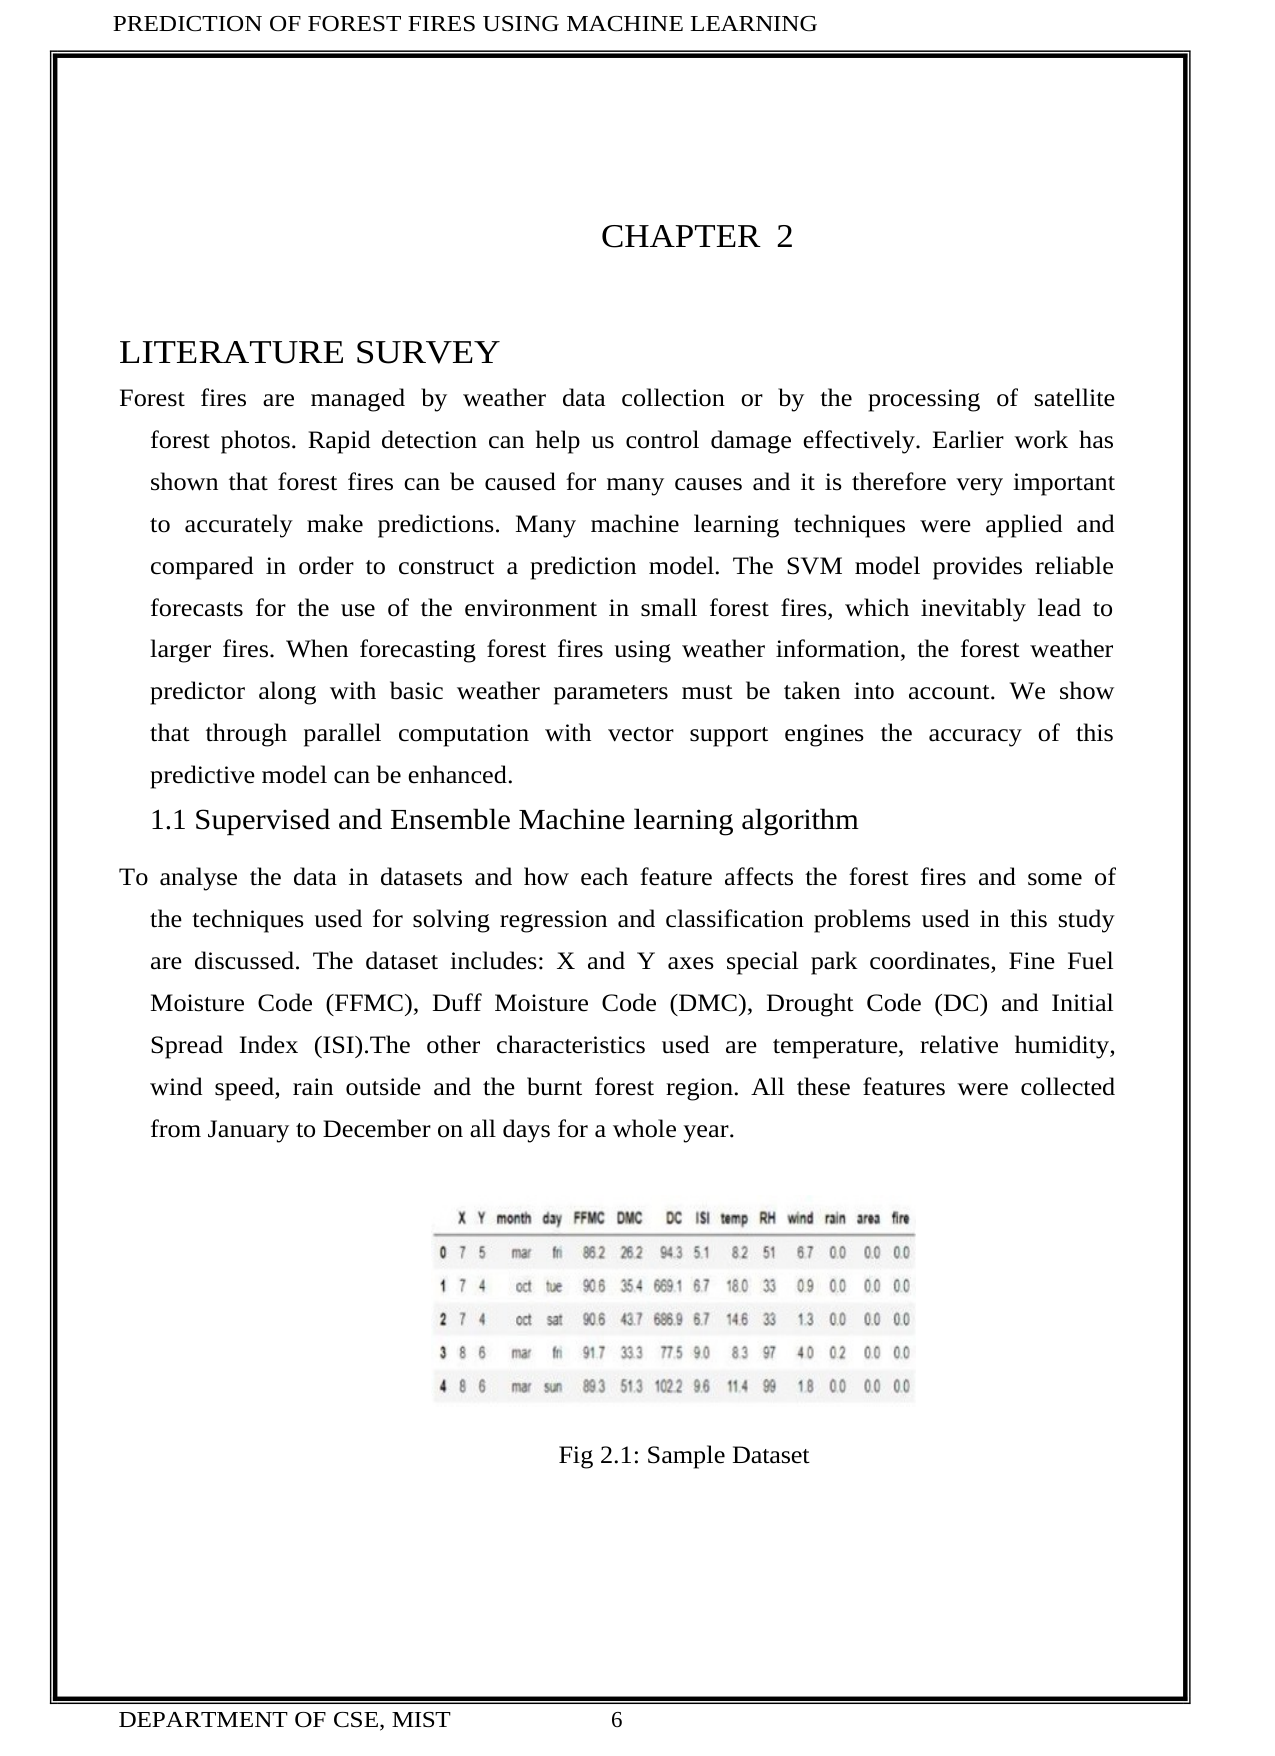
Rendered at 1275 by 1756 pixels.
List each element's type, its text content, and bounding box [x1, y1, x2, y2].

text LITERATURE SURVEY [119, 332, 1237, 370]
text Forest fires are managed by weather data collection or by the processing of satellite forest photos. Rapid detection can help us control damage effectively. Earlier work has shown that forest fires can be caused for many causes and it is therefore very important to accurately make predictions. Many machine learning techniques were applied and compared in order to construct a prediction model. The SVM model provides reliable forecasts for the use of the environment in small forest fires, which inevitably lead to larger fires. When forecasting forest fires using weather information, the forest weather predictor along with basic weather parameters must be taken into account. We show that through parallel computation with vector support engines the accuracy of this predictive model can be enhanced. [119, 383, 1115, 789]
text Fig 2.1: Sample Dataset [187, 1440, 1180, 1469]
subtitle Supervised and Ensemble Machine learning algorithm [150, 802, 1237, 836]
subtitle CHAPTER 2 [187, 217, 1208, 255]
picture [39, 39, 1201, 1715]
text To analyse the data in datasets and how each feature affects the forest fires and some of the techniques used for solving regression and classification problems used in this study are discussed. The dataset includes: X and Y axes special park coordinates, Fine Fuel Moisture Code (FFMC), Duff Moisture Code (DMC), Drought Code (DC) and Initial Spread Index (ISI).The other characteristics used are temperature, relative humidity, wind speed, rain outside and the burnt forest region. All these features were collected from January to December on all days for a whole year. [119, 862, 1116, 1142]
